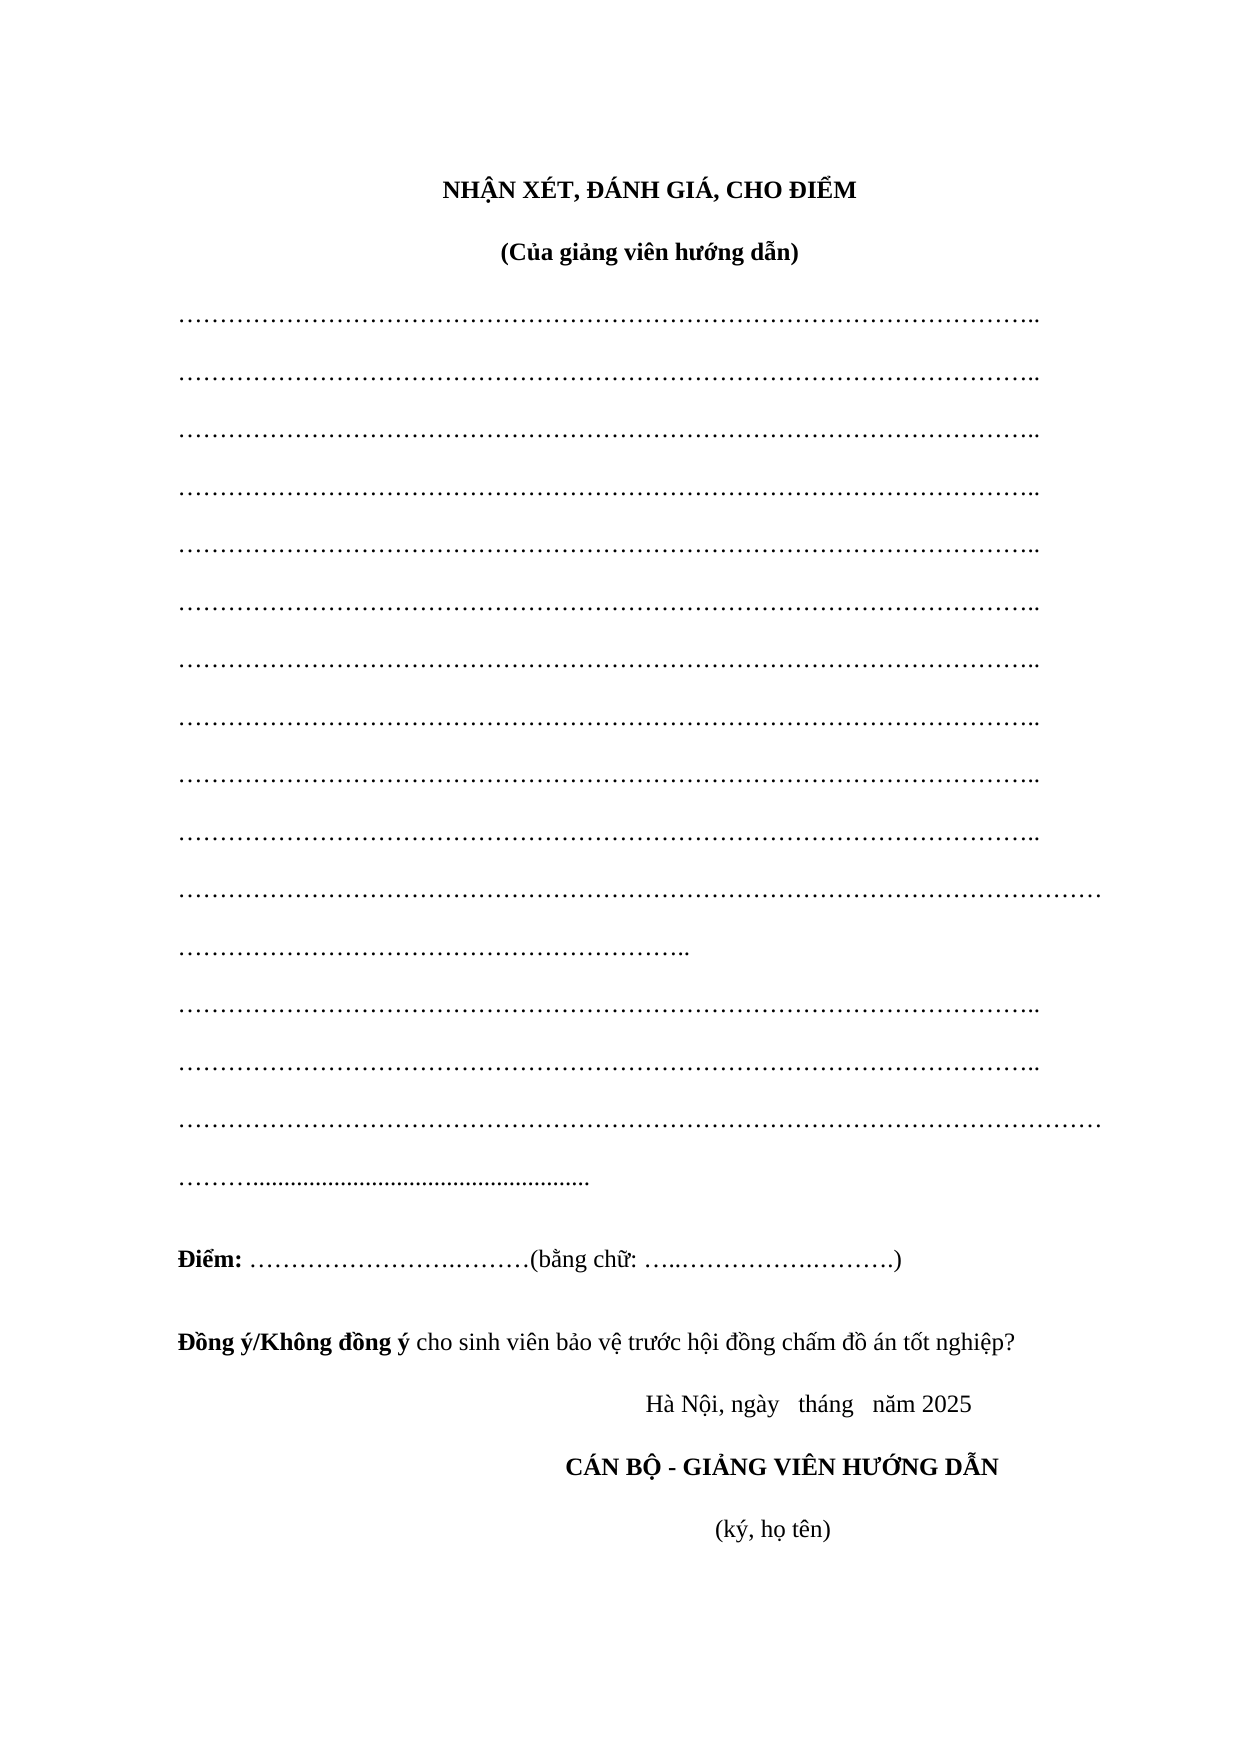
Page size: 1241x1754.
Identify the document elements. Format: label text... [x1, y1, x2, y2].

text CÁN BỘ - GIẢNG VIÊN HƯỚNG DẪN [402, 1452, 1122, 1480]
text NHẬN XÉT, ĐÁNH GIÁ, CHO ĐIỂM [177, 175, 1122, 204]
text Đồng ý/Không đồng ý cho sinh viên bảo vệ trước hội đồng chấm đồ án tốt nghiệp? [177, 1327, 1122, 1356]
text Hà Nội, ngày tháng năm 2025 [177, 1389, 1122, 1418]
text …………………………………………………………………………………………..…………………………………………………………………………………………..…………………………………………………………………………………………..…………………………………………………………………………………………..…………………………………………………………………………………………..…………………………………………………………………………………………..…………………………………………………………………………………………..…………………………………………………………………………………………..…………………………………………………………………………………………..…………………………………………………………………………………………..………………………………………………………………………………………………………………………………………………………..…………………………………………………………………………………………..…………………………………………………………………………………………..…………………………………………………………………………………………………………...................................................... [177, 299, 1122, 1191]
text (Của giảng viên hướng dẫn) [177, 237, 1122, 266]
text Điểm: …………………….………(bằng chữ: …..…………….……….) [177, 1244, 1122, 1273]
text (ký, họ tên) [627, 1514, 1122, 1543]
